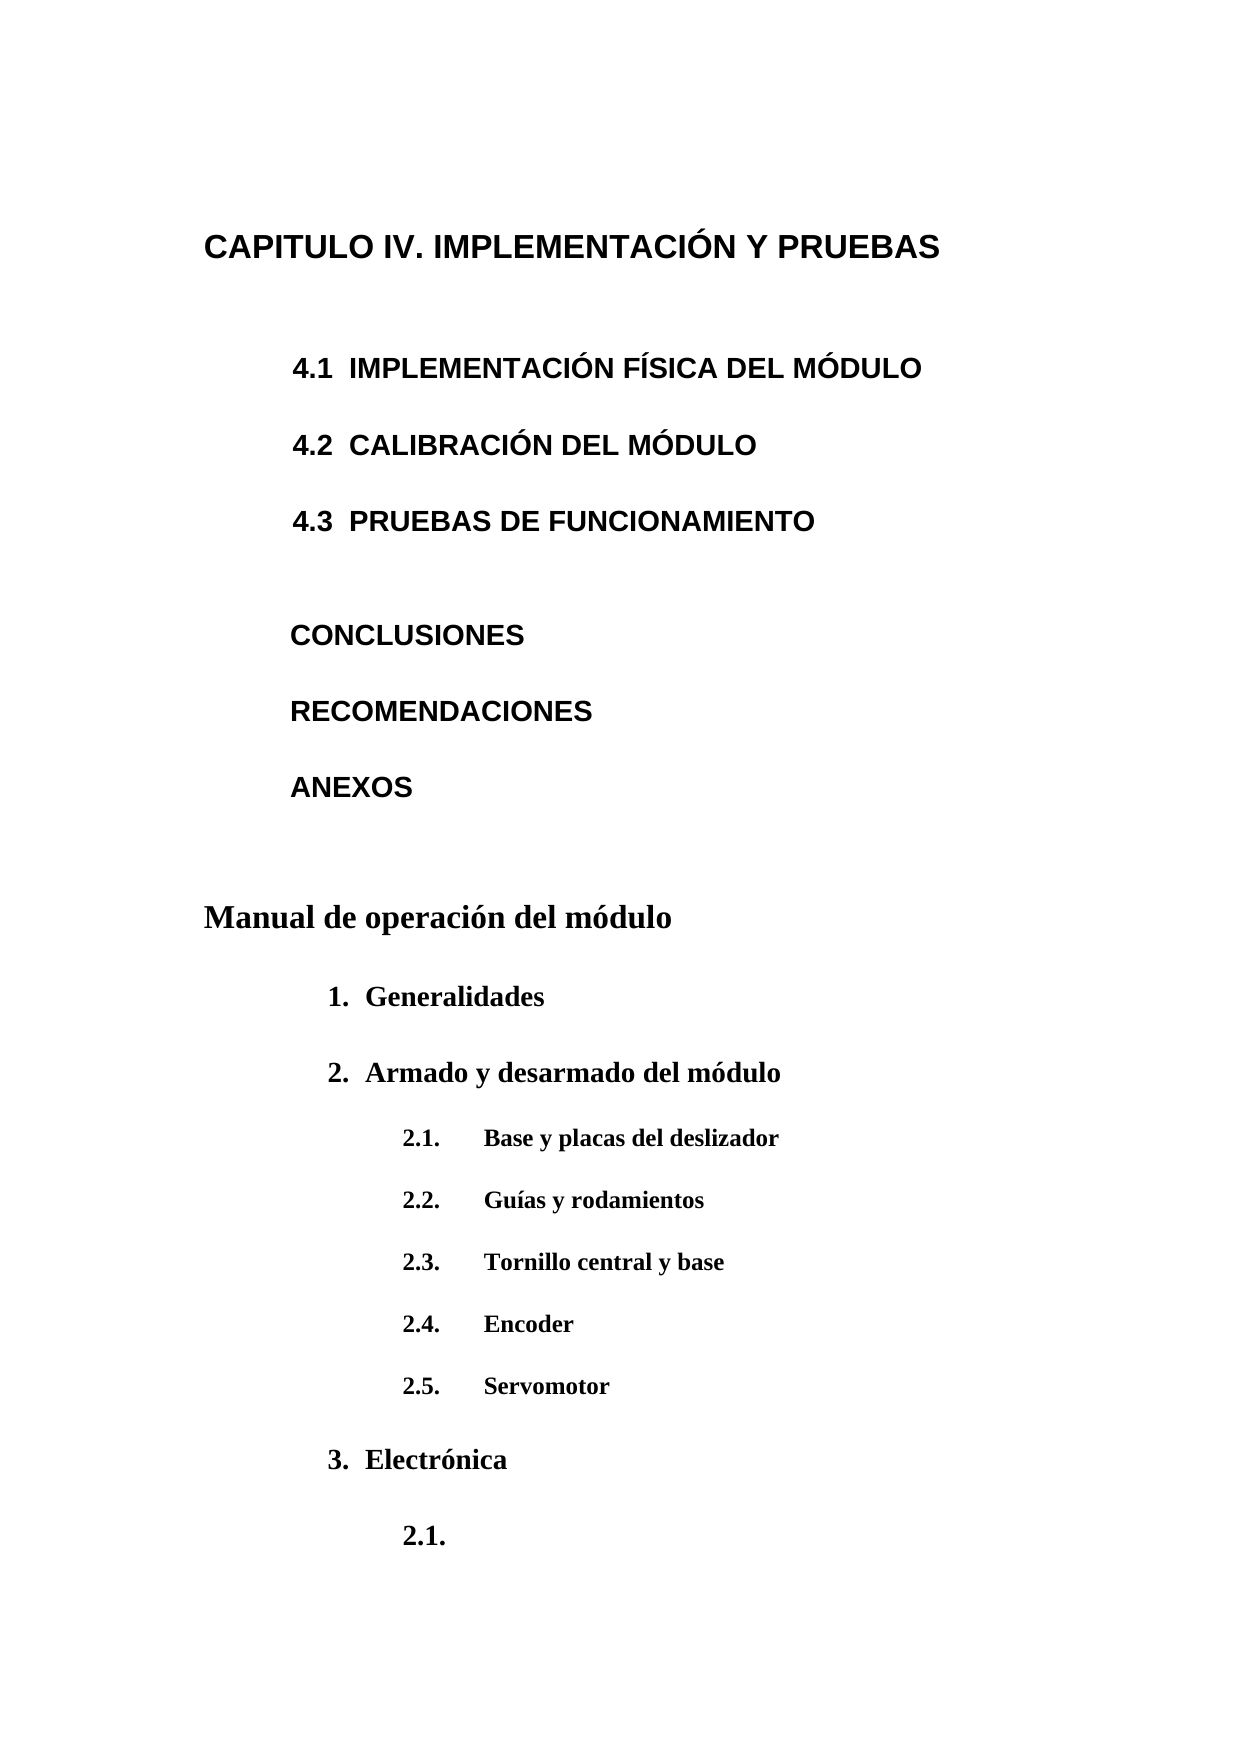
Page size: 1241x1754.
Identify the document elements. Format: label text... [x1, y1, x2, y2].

subtitle CAPITULO IV. IMPLEMENTACIÓN Y PRUEBAS [204, 227, 1092, 266]
list Electrónica [327, 1442, 1092, 1476]
text Manual de operación del módulo [204, 897, 1092, 936]
subtitle ANEXOS [263, 770, 1092, 804]
subtitle 4.2 CALIBRACIÓN DEL MÓDULO [263, 428, 1092, 461]
list Base y placas del deslizador [402, 1123, 1092, 1151]
list Generalidades [327, 979, 1092, 1012]
list Guías y rodamientos [402, 1185, 1092, 1214]
list Encoder [402, 1309, 1092, 1338]
subtitle 4.1 IMPLEMENTACIÓN FÍSICA DEL MÓDULO [263, 352, 1092, 385]
subtitle RECOMENDACIONES [263, 694, 1092, 728]
list Armado y desarmado del módulo [327, 1055, 1092, 1088]
subtitle CONCLUSIONES [263, 618, 1092, 652]
list Tornillo central y base [402, 1247, 1092, 1276]
subtitle 4.3 PRUEBAS DE FUNCIONAMIENTO [263, 504, 1092, 537]
list Servomotor [402, 1371, 1092, 1400]
